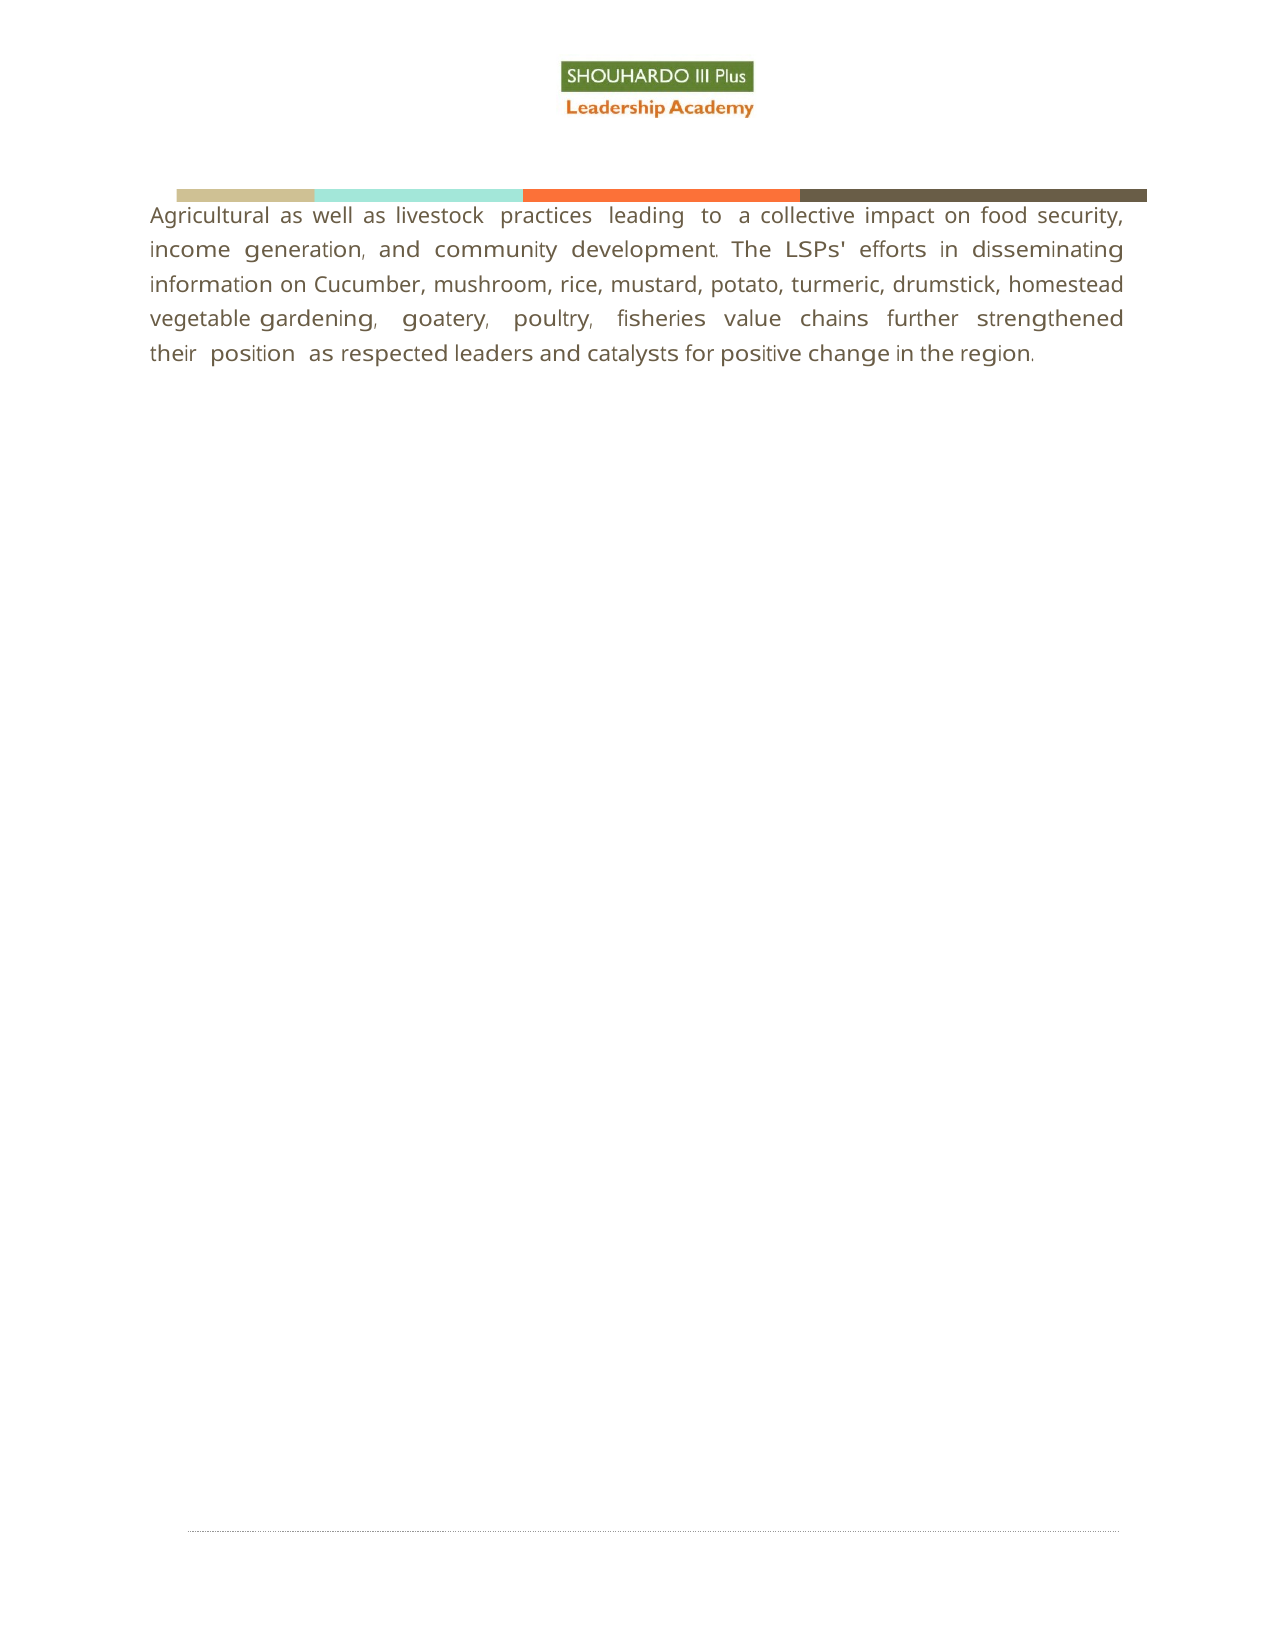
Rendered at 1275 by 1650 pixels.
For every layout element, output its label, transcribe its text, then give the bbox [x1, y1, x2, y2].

picture [176, 189, 1147, 202]
picture [556, 54, 757, 118]
